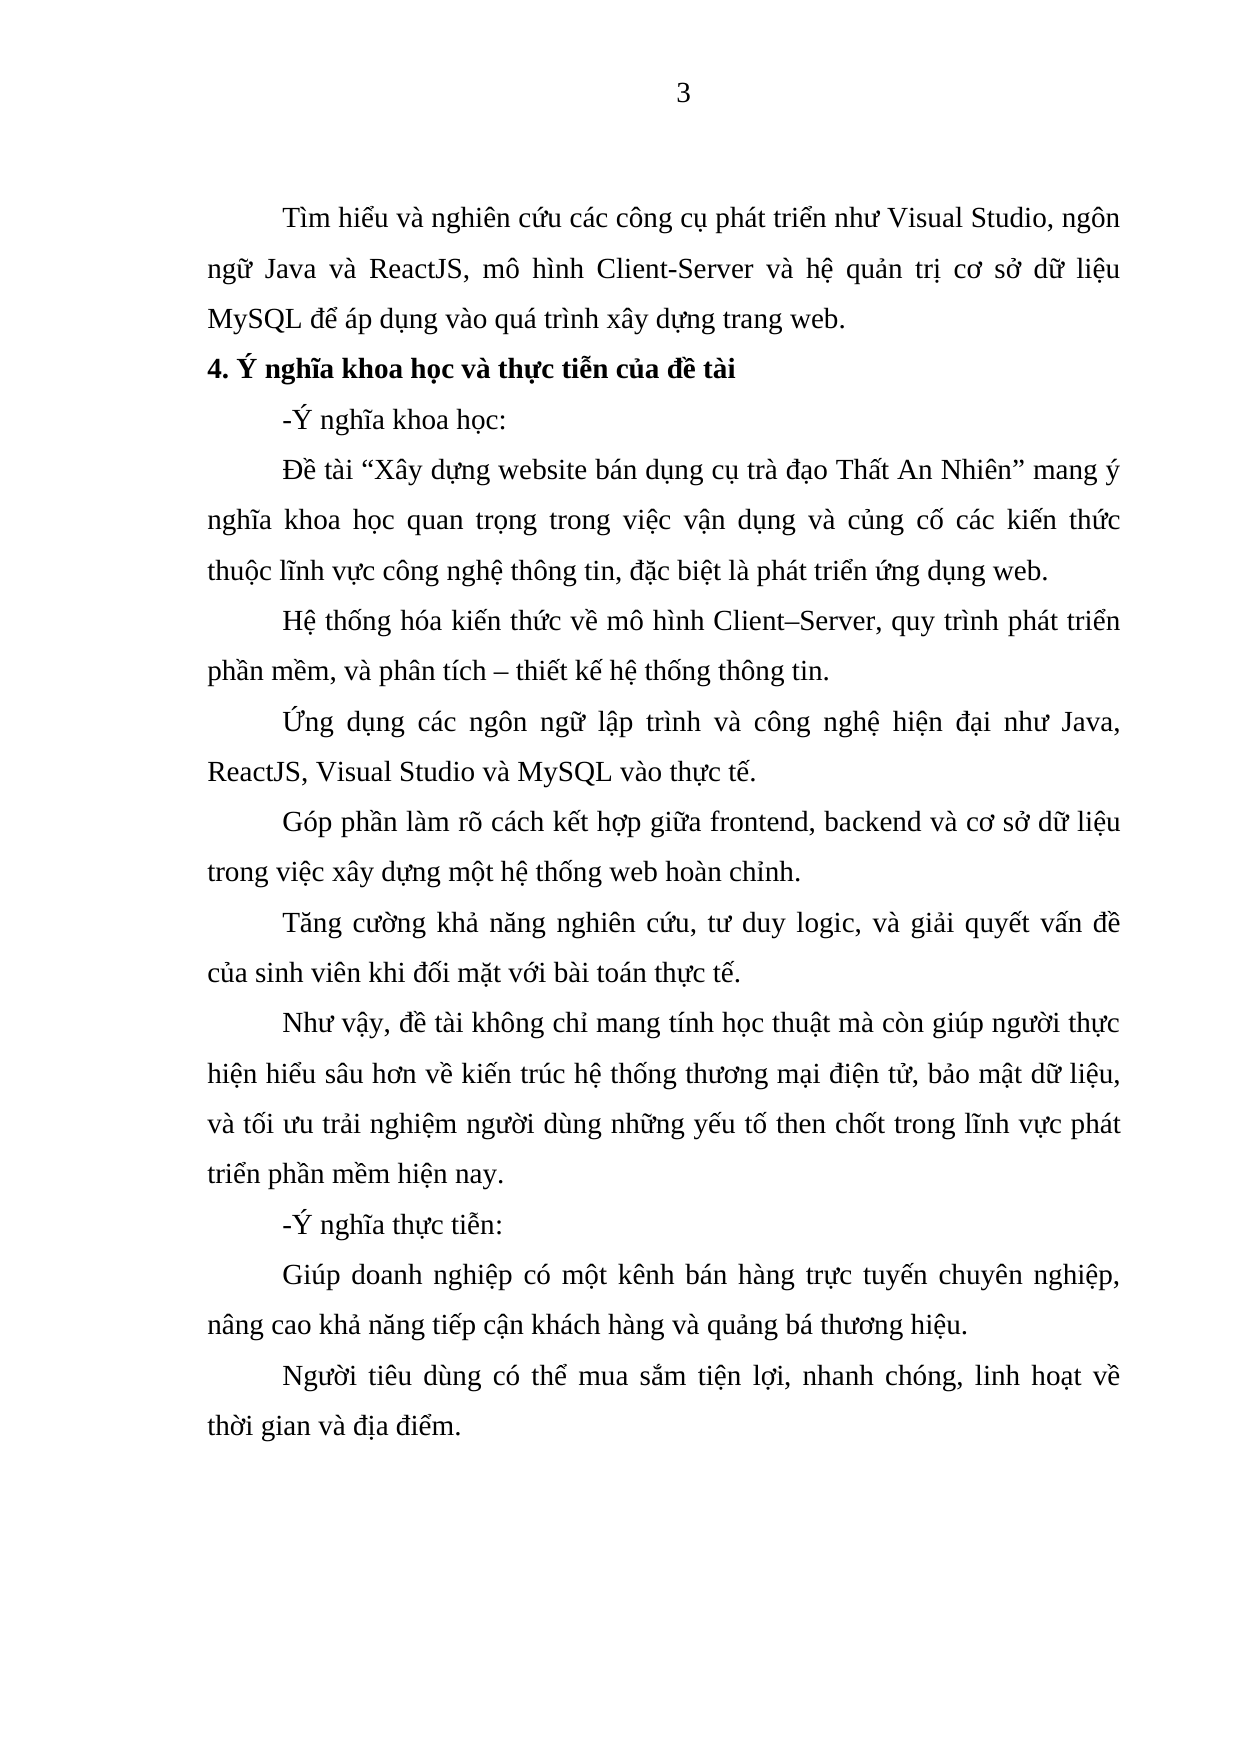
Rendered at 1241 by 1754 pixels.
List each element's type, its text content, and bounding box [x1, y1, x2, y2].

text Tìm hiểu và nghiên cứu các công cụ phát triển như Visual Studio, ngôn ngữ Java và ReactJS, mô hình Client-Server và hệ quản trị cơ sở dữ liệu MySQL để áp dụng vào quá trình xây dựng trang web. [207, 201, 1122, 335]
text Hệ thống hóa kiến thức về mô hình Client–Server, quy trình phát triển phần mềm, và phân tích – thiết kế hệ thống thông tin. [207, 603, 1122, 687]
text Như vậy, đề tài không chỉ mang tính học thuật mà còn giúp người thực hiện hiểu sâu hơn về kiến trúc hệ thống thương mại điện tử, bảo mật dữ liệu, và tối ưu trải nghiệm người dùng những yếu tố then chốt trong lĩnh vực phát triển phần mềm hiện nay. [207, 1006, 1122, 1190]
text 4. Ý nghĩa khoa học và thực tiễn của đề tài [207, 351, 1122, 385]
text Góp phần làm rõ cách kết hợp giữa frontend, backend và cơ sở dữ liệu trong việc xây dựng một hệ thống web hoàn chỉnh. [207, 804, 1122, 888]
text Tăng cường khả năng nghiên cứu, tư duy logic, và giải quyết vấn đề của sinh viên khi đối mặt với bài toán thực tế. [207, 905, 1122, 989]
text Người tiêu dùng có thể mua sắm tiện lợi, nhanh chóng, linh hoạt về thời gian và địa điểm. [207, 1358, 1122, 1442]
text Giúp doanh nghiệp có một kênh bán hàng trực tuyến chuyên nghiệp, nâng cao khả năng tiếp cận khách hàng và quảng bá thương hiệu. [207, 1257, 1122, 1341]
text -Ý nghĩa thực tiễn: [282, 1207, 1122, 1240]
text Ứng dụng các ngôn ngữ lập trình và công nghệ hiện đại như Java, ReactJS, Visual Studio và MySQL vào thực tế. [207, 704, 1122, 787]
text Đề tài “Xây dựng website bán dụng cụ trà đạo Thất An Nhiên” mang ý nghĩa khoa học quan trọng trong việc vận dụng và củng cố các kiến thức thuộc lĩnh vực công nghệ thông tin, đặc biệt là phát triển ứng dụng web. [207, 452, 1122, 586]
text -Ý nghĩa khoa học: [282, 402, 1122, 435]
